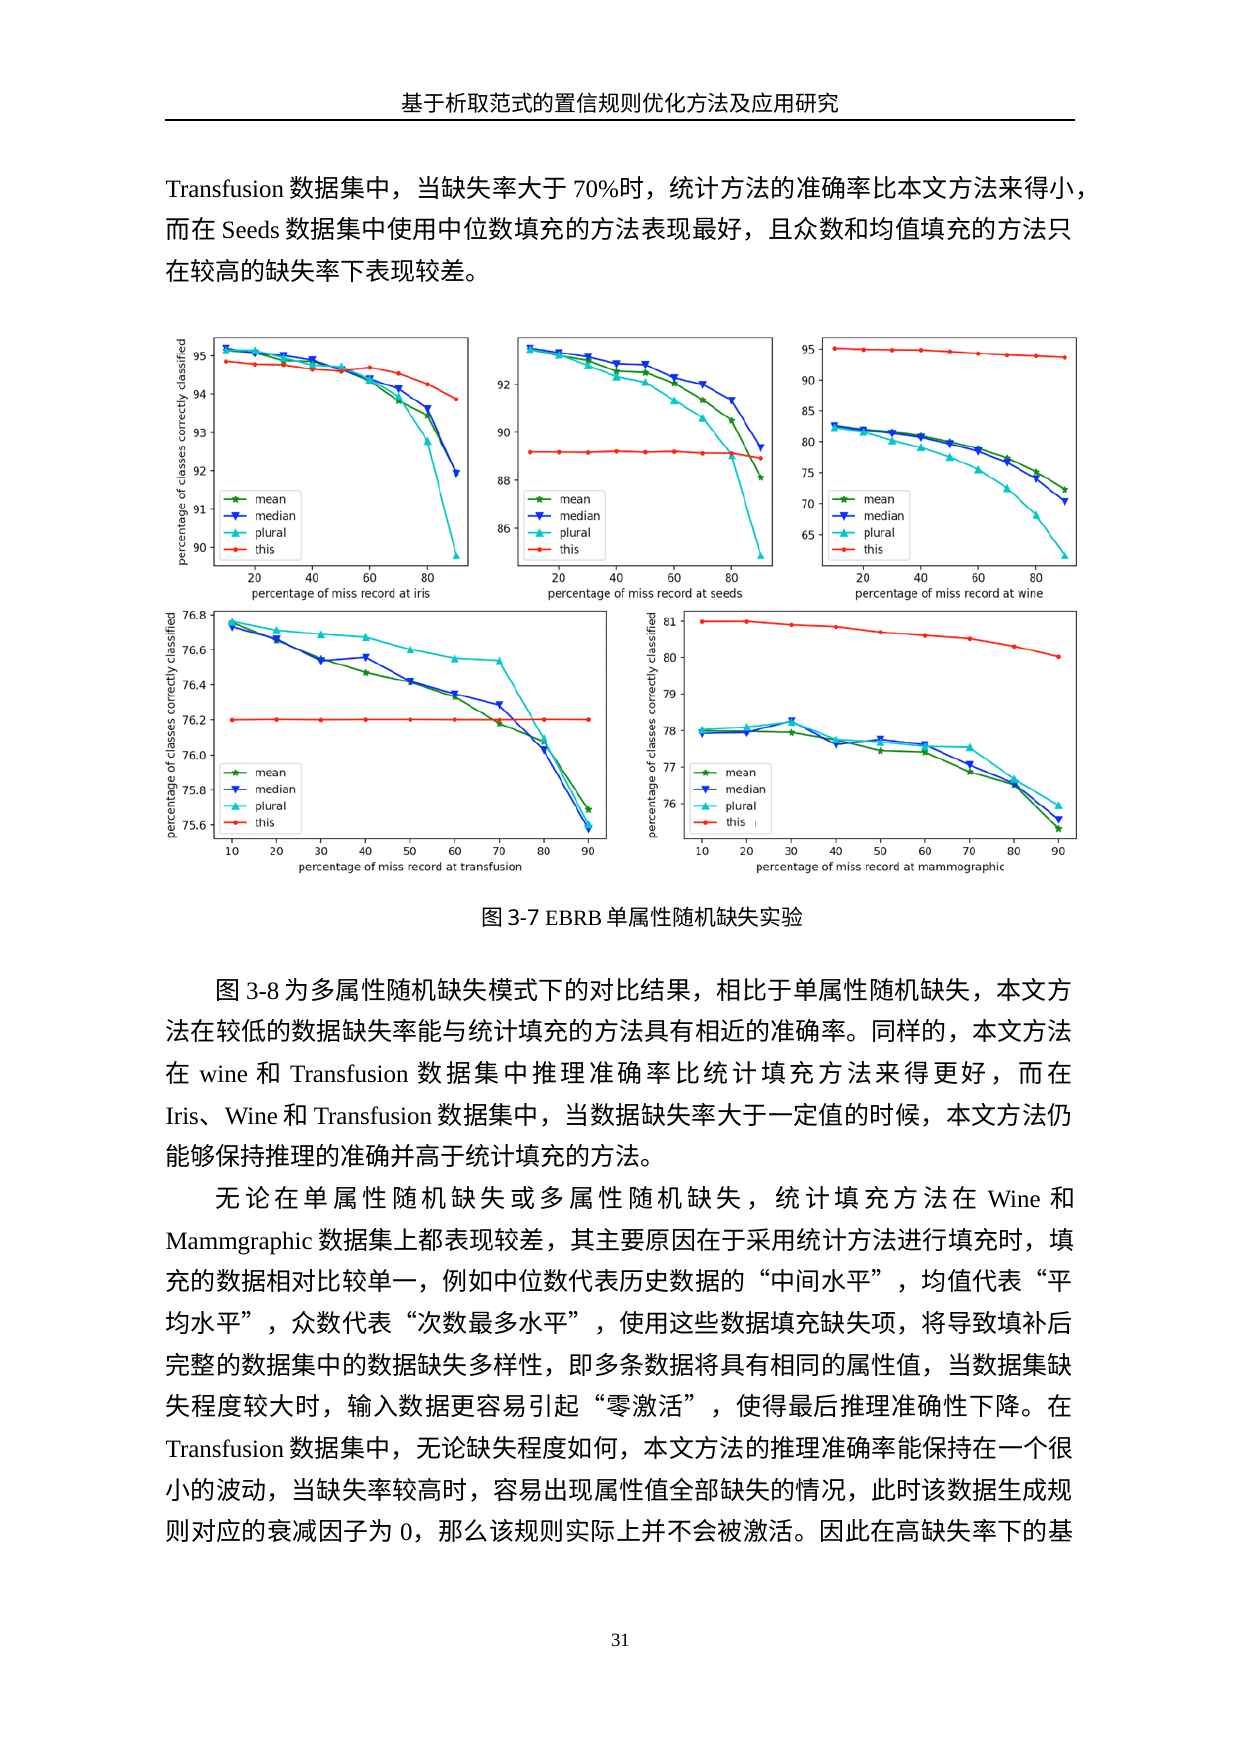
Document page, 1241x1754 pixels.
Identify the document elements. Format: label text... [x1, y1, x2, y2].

picture [165, 322, 1126, 883]
text 图3-7 EBRB单属性随机缺失实验 [165, 900, 1075, 932]
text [165, 164, 1075, 289]
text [165, 1174, 1075, 1549]
text 图3-8为多属性随机缺失模式下的对比结果，相比于单属性随机缺失，本文方法在较低的数据缺失率能与统计填充的方法具有相近的准确率。同样的，本文方法在wine和Transfusion数据集中推理准确率比统计填充方法来得更好，而在Iris、Wine和Transfusion数据集中，当数据缺失率大于一定值的时候，本文方法仍能够保持推理的准确并高于统计填充的方法。 [165, 966, 1075, 1174]
